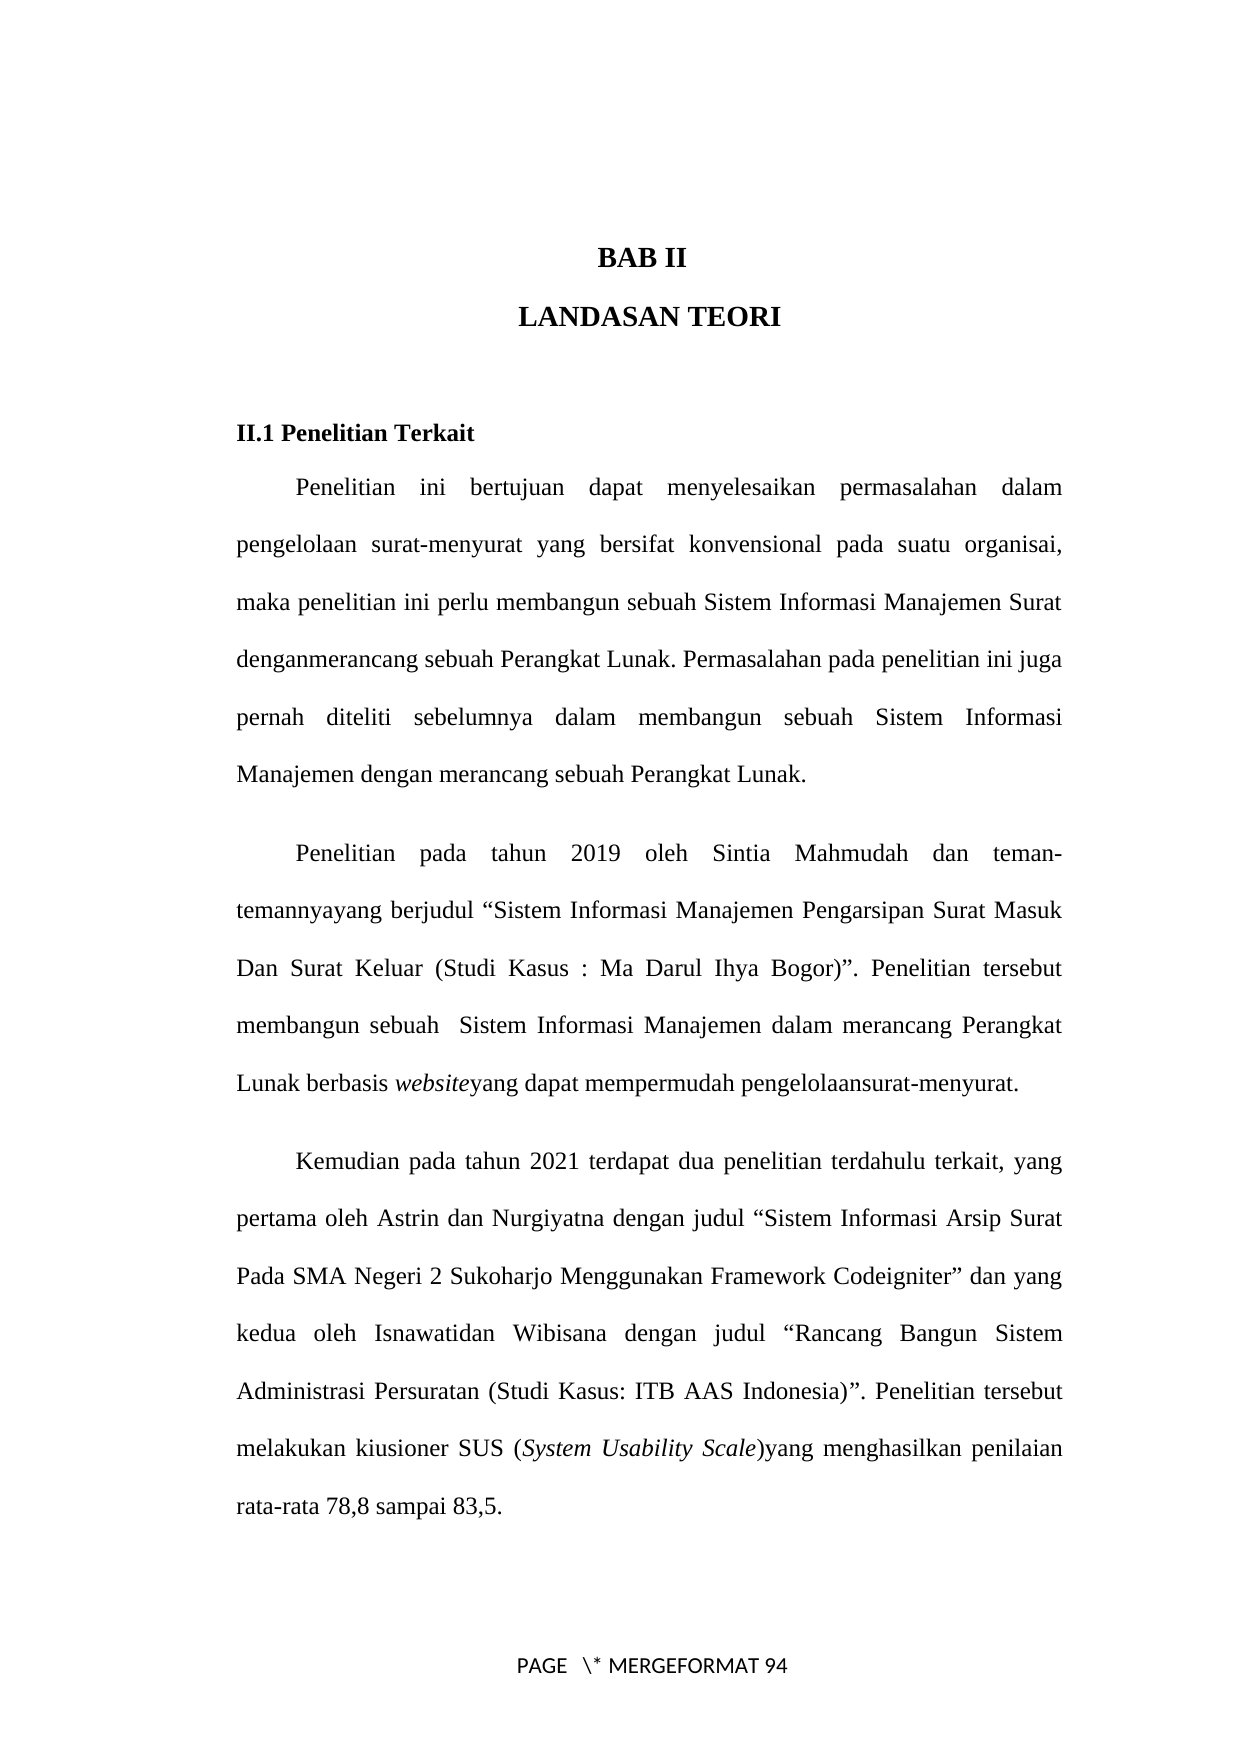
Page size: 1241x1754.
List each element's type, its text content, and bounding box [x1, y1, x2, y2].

text Penelitian pada tahun 2019 oleh Sintia Mahmudah dan teman-temannyayang berjudul “Sistem Informasi Manajemen Pengarsipan Surat Masuk Dan Surat Keluar (Studi Kasus : Ma Darul Ihya Bogor)”. Penelitian tersebut membangun sebuah Sistem Informasi Manajemen dalam merancang Perangkat Lunak berbasis websiteyang dapat mempermudah pengelolaansurat-menyurat. [236, 838, 1063, 1096]
subtitle Penelitian Terkait [236, 418, 1063, 447]
text LANDASAN TEORI [236, 299, 1063, 333]
text Penelitian ini bertujuan dapat menyelesaikan permasalahan dalam pengelolaan surat-menyurat yang bersifat konvensional pada suatu organisai, maka penelitian ini perlu membangun sebuah Sistem Informasi Manajemen Surat denganmerancang sebuah Perangkat Lunak. Permasalahan pada penelitian ini juga pernah diteliti sebelumnya dalam membangun sebuah Sistem Informasi Manajemen dengan merancang sebuah Perangkat Lunak. [236, 472, 1063, 788]
text Kemudian pada tahun 2021 terdapat dua penelitian terdahulu terkait, yang pertama oleh Astrin dan Nurgiyatna dengan judul “Sistem Informasi Arsip Surat Pada SMA Negeri 2 Sukoharjo Menggunakan Framework Codeigniter” dan yang kedua oleh Isnawatidan Wibisana dengan judul “Rancang Bangun Sistem Administrasi Persuratan (Studi Kasus: ITB AAS Indonesia)”. Penelitian tersebut melakukan kiusioner SUS (System Usability Scale)yang menghasilkan penilaian rata-rata 78,8 sampai 83,5. [236, 1146, 1063, 1520]
